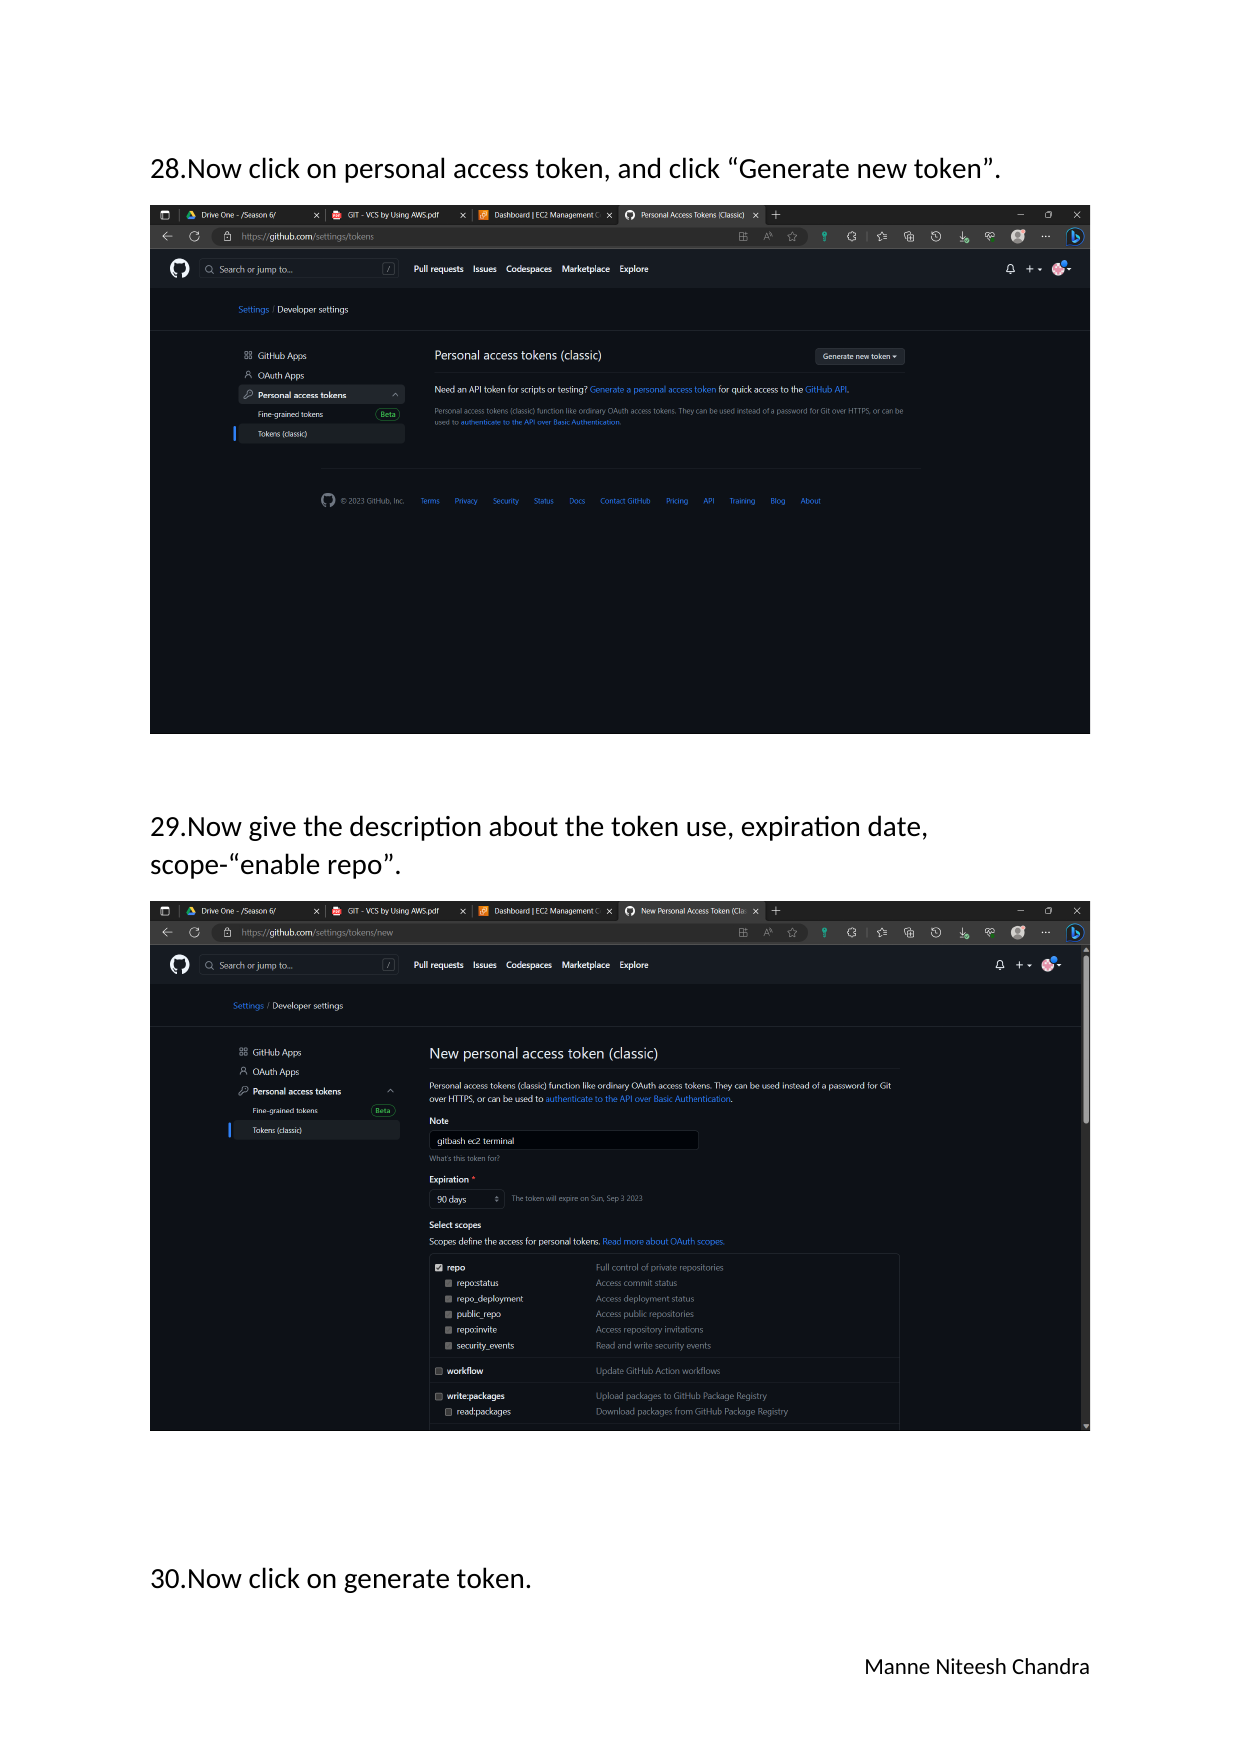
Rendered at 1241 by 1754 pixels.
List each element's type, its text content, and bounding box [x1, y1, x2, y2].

text 30.Now click on generate token. [150, 1560, 1090, 1596]
text 29.Now give the description about the token use, expiration date, scope-“enable repo”. [150, 808, 1090, 882]
picture [150, 901, 1091, 1431]
picture [150, 205, 1091, 734]
text 28.Now click on personal access token, and click “Generate new token”. [150, 150, 1090, 186]
